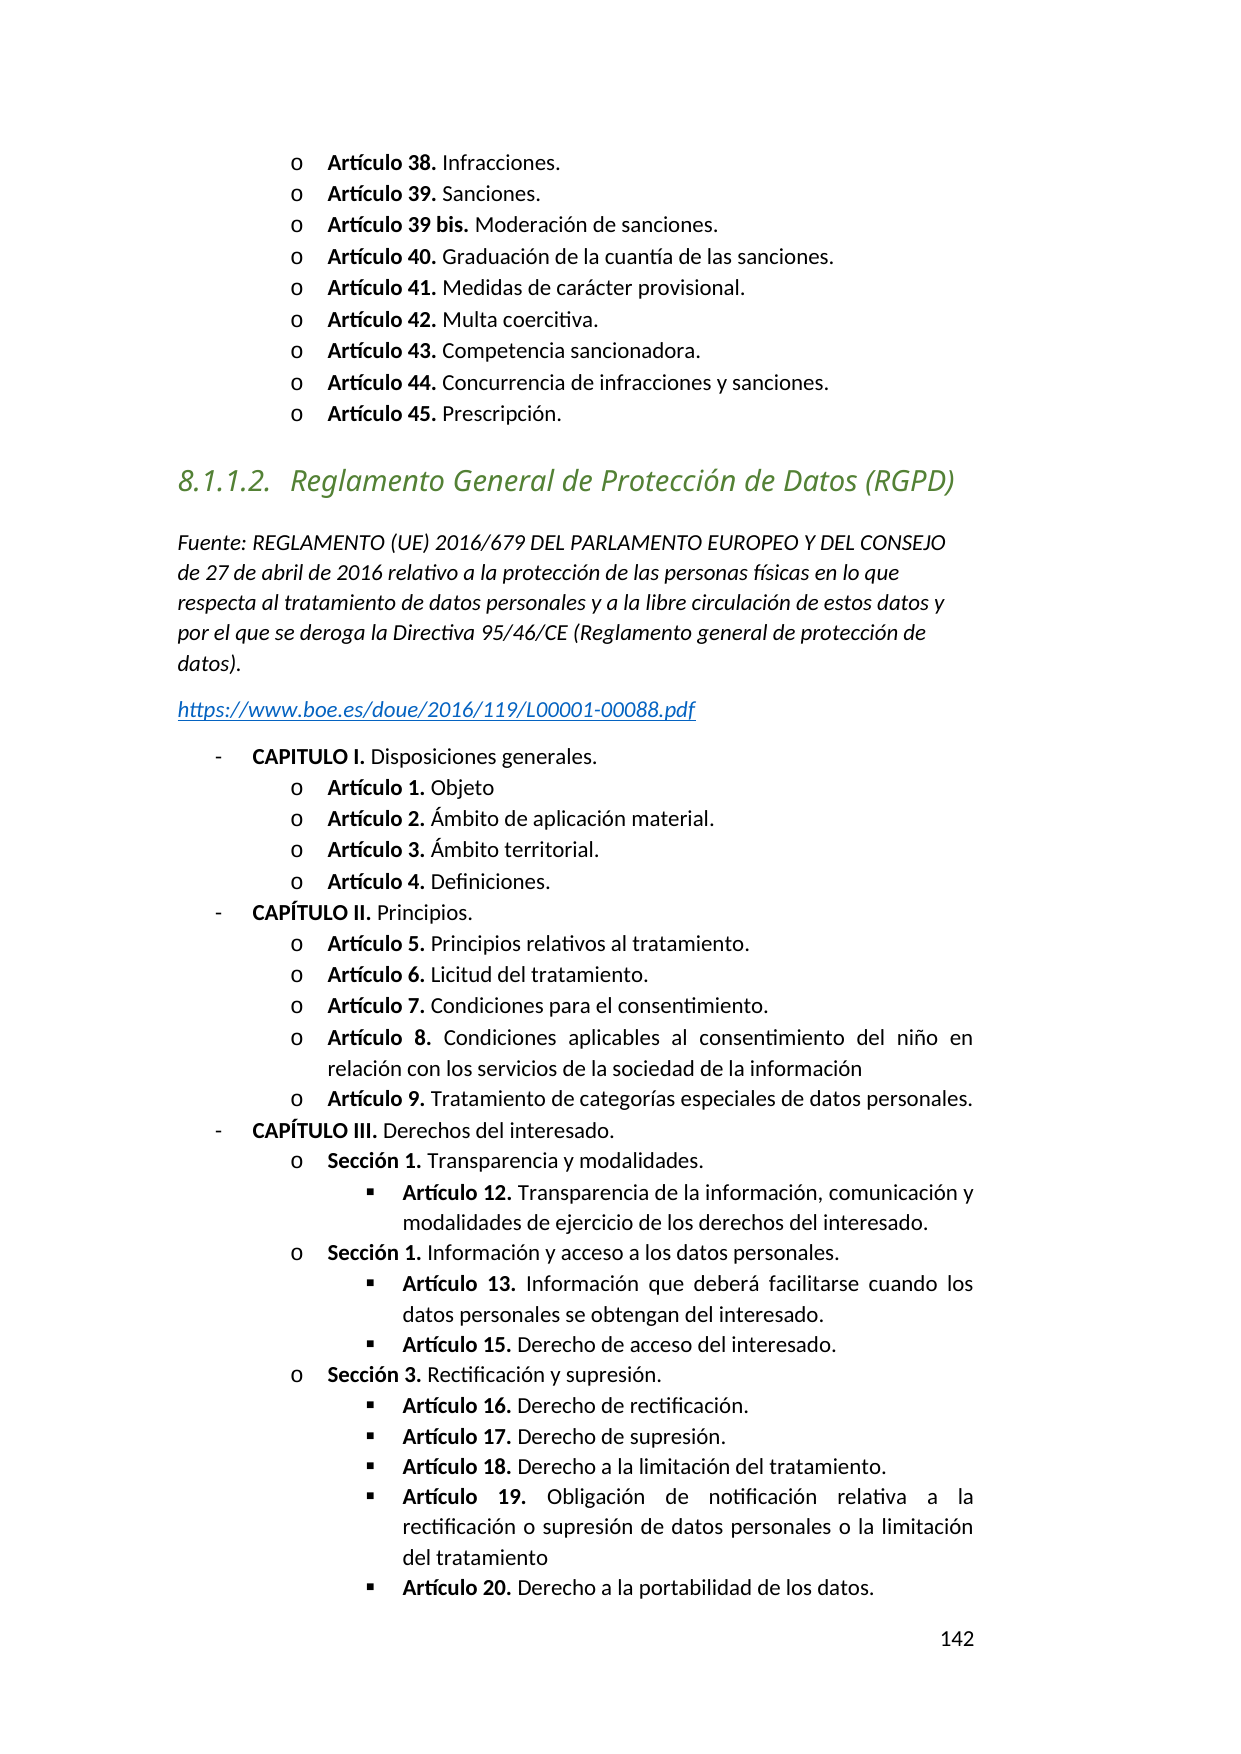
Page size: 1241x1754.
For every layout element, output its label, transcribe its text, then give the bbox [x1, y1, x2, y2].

list CAPÍTULO III. Derechos del interesado. [215, 1116, 974, 1144]
list Artículo 20. Derecho a la portabilidad de los datos. [365, 1573, 974, 1601]
list Artículo 12. Transparencia de la información, comunicación y modalidades de ejercicio de los derechos del interesado. [365, 1178, 974, 1236]
list Artículo 13. Información que deberá facilitarse cuando los datos personales se obtengan del interesado. [365, 1269, 974, 1328]
list Artículo 6. Licitud del tratamiento. [290, 960, 974, 989]
list Artículo 40. Graduación de la cuantía de las sanciones. [290, 242, 974, 271]
list Artículo 3. Ámbito territorial. [290, 836, 974, 865]
list Artículo 45. Prescripción. [290, 399, 974, 428]
list Artículo 39 bis. Moderación de sanciones. [290, 211, 974, 240]
list Artículo 9. Tratamiento de categorías especiales de datos personales. [290, 1084, 974, 1114]
list Artículo 41. Medidas de carácter provisional. [290, 273, 974, 303]
subtitle Reglamento General de Protección de Datos (RGPD) [177, 460, 974, 500]
list Artículo 17. Derecho de supresión. [365, 1422, 974, 1450]
list Artículo 38. Infracciones. [290, 148, 974, 177]
list Artículo 42. Multa coercitiva. [290, 305, 974, 334]
list Artículo 15. Derecho de acceso del interesado. [365, 1330, 974, 1358]
text https://www.boe.es/doue/2016/119/L00001-00088.pdf [177, 696, 974, 723]
list CAPITULO I. Disposiciones generales. [215, 742, 974, 770]
list Sección 3. Rectificación y supresión. [290, 1360, 974, 1389]
list Artículo 7. Condiciones para el consentimiento. [290, 992, 974, 1021]
text Fuente: REGLAMENTO (UE) 2016/679 DEL PARLAMENTO EUROPEO Y DEL CONSEJO de 27 de abril de 2016 relativo a la protección de las personas físicas en lo que respecta al tratamiento de datos personales y a la libre circulación de estos datos y por el que se deroga la Directiva 95/46/CE (Reglamento general de protección de datos). [177, 528, 974, 677]
list Sección 1. Información y acceso a los datos personales. [290, 1238, 974, 1267]
list Artículo 39. Sanciones. [290, 179, 974, 208]
list Artículo 18. Derecho a la limitación del tratamiento. [365, 1452, 974, 1480]
list CAPÍTULO II. Principios. [215, 898, 974, 926]
list Artículo 4. Definiciones. [290, 867, 974, 896]
list Artículo 44. Concurrencia de infracciones y sanciones. [290, 368, 974, 397]
list Artículo 19. Obligación de notificación relativa a la rectificación o supresión de datos personales o la limitación del tratamiento [365, 1482, 974, 1571]
list Artículo 43. Competencia sancionadora. [290, 336, 974, 366]
list Artículo 8. Condiciones aplicables al consentimiento del niño en relación con los servicios de la sociedad de la información [290, 1023, 974, 1082]
list Artículo 5. Principios relativos al tratamiento. [290, 929, 974, 958]
list Artículo 2. Ámbito de aplicación material. [290, 804, 974, 833]
list Artículo 16. Derecho de rectificación. [365, 1392, 974, 1420]
list Artículo 1. Objeto [290, 773, 974, 802]
list Sección 1. Transparencia y modalidades. [290, 1146, 974, 1175]
